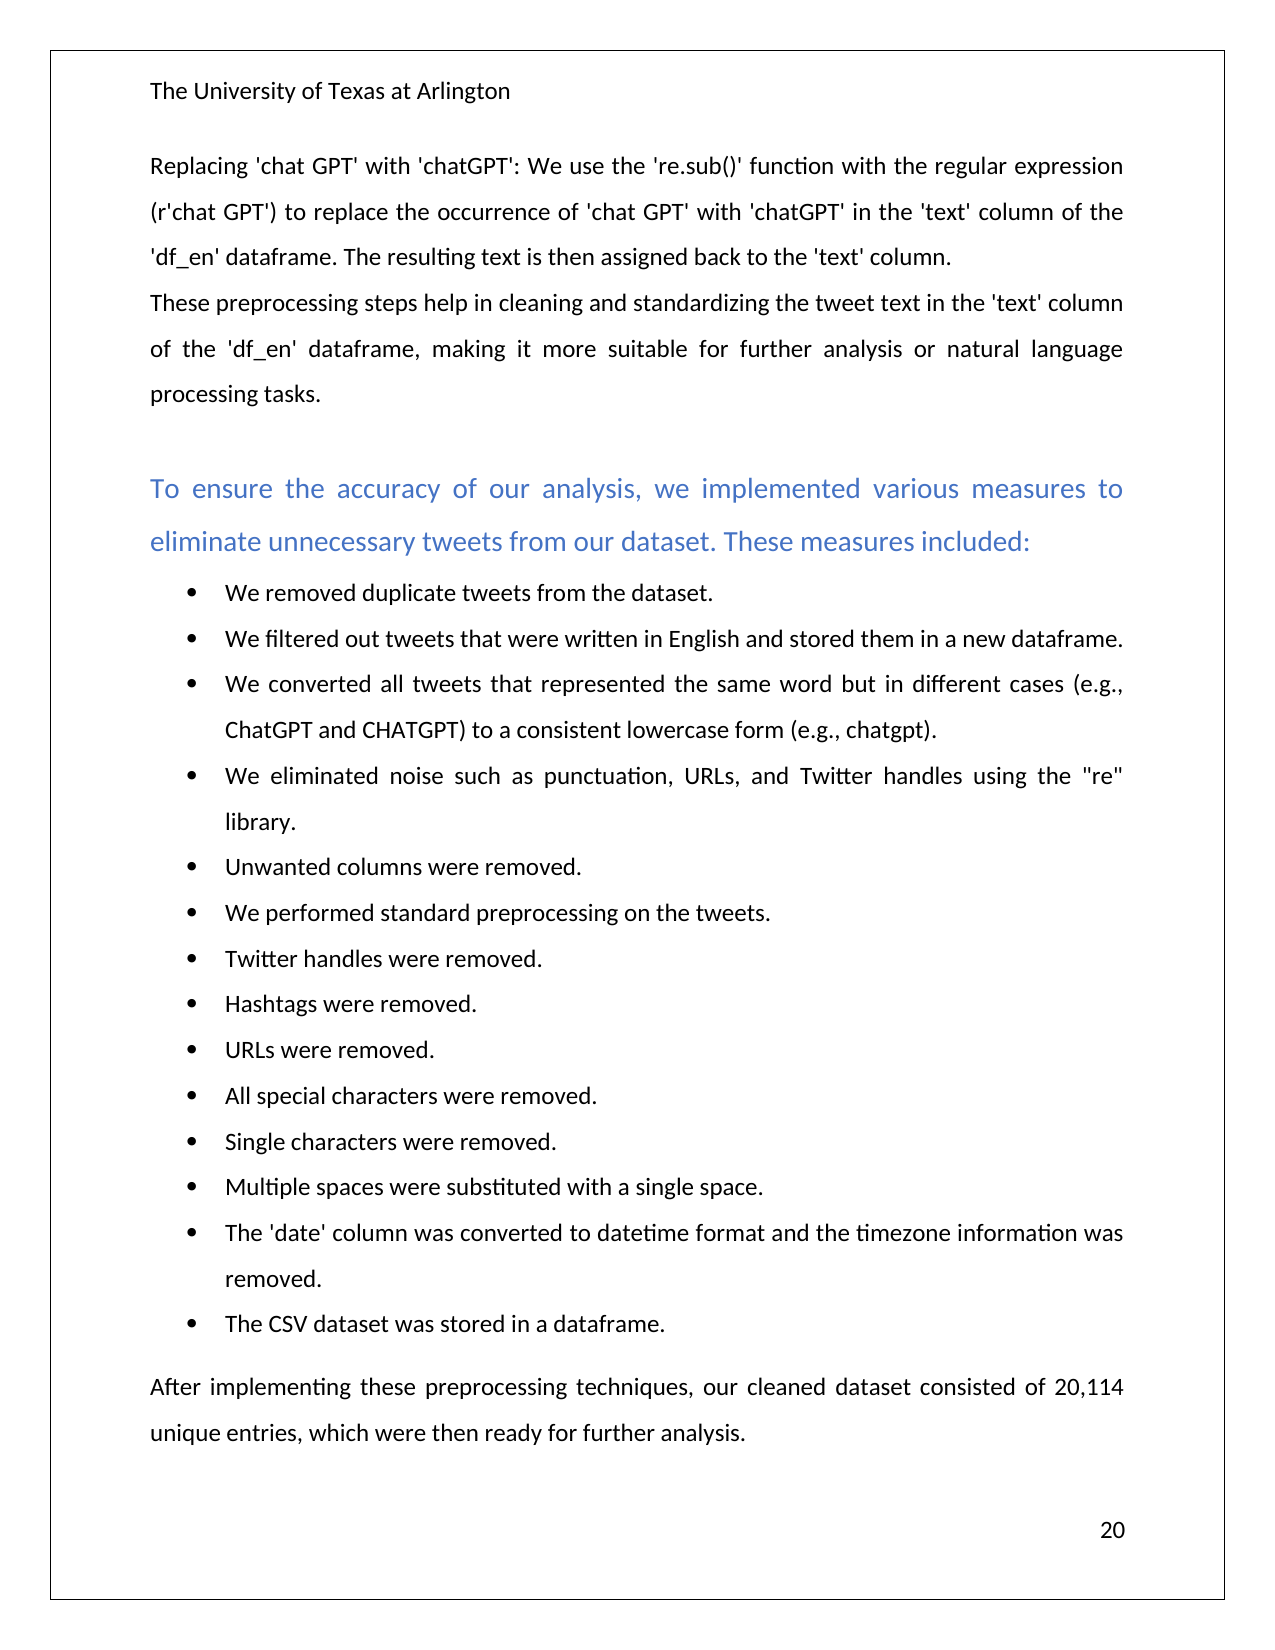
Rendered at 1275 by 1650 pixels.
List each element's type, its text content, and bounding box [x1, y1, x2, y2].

list We performed standard preprocessing on the tweets. [187, 897, 1125, 928]
list Single characters were removed. [187, 1126, 1125, 1156]
list We removed duplicate tweets from the dataset. [187, 577, 1125, 607]
list Multiple spaces were substituted with a single space. [187, 1171, 1125, 1202]
text After implementing these preprocessing techniques, our cleaned dataset consisted of 20,114 unique entries, which were then ready for further analysis. [150, 1371, 1125, 1447]
list URLs were removed. [187, 1034, 1125, 1065]
list We filtered out tweets that were written in English and stored them in a new dataframe. [187, 623, 1125, 653]
list Unwanted columns were removed. [187, 851, 1125, 882]
list The CSV dataset was stored in a dataframe. [187, 1309, 1125, 1339]
text To ensure the accuracy of our analysis, we implemented various measures to eliminate unnecessary tweets from our dataset. These measures included: [150, 470, 1125, 559]
list All special characters were removed. [187, 1080, 1125, 1111]
list Hashtags were removed. [187, 988, 1125, 1019]
list We eliminated noise such as punctuation, URLs, and Twitter handles using the "re" library. [187, 760, 1125, 836]
list We converted all tweets that represented the same word but in different cases (e.g., ChatGPT and CHATGPT) to a consistent lowercase form (e.g., chatgpt). [187, 668, 1125, 745]
list Twitter handles were removed. [187, 943, 1125, 973]
text Replacing 'chat GPT' with 'chatGPT': We use the 're.sub()' function with the regular expression (r'chat GPT') to replace the occurrence of 'chat GPT' with 'chatGPT' in the 'text' column of the 'df_en' dataframe. The resulting text is then assigned back to the 'text' column. [150, 150, 1125, 272]
text These preprocessing steps help in cleaning and standardizing the tweet text in the 'text' column of the 'df_en' dataframe, making it more suitable for further analysis or natural language processing tasks. [150, 287, 1125, 409]
list The 'date' column was converted to datetime format and the timezone information was removed. [187, 1217, 1125, 1293]
